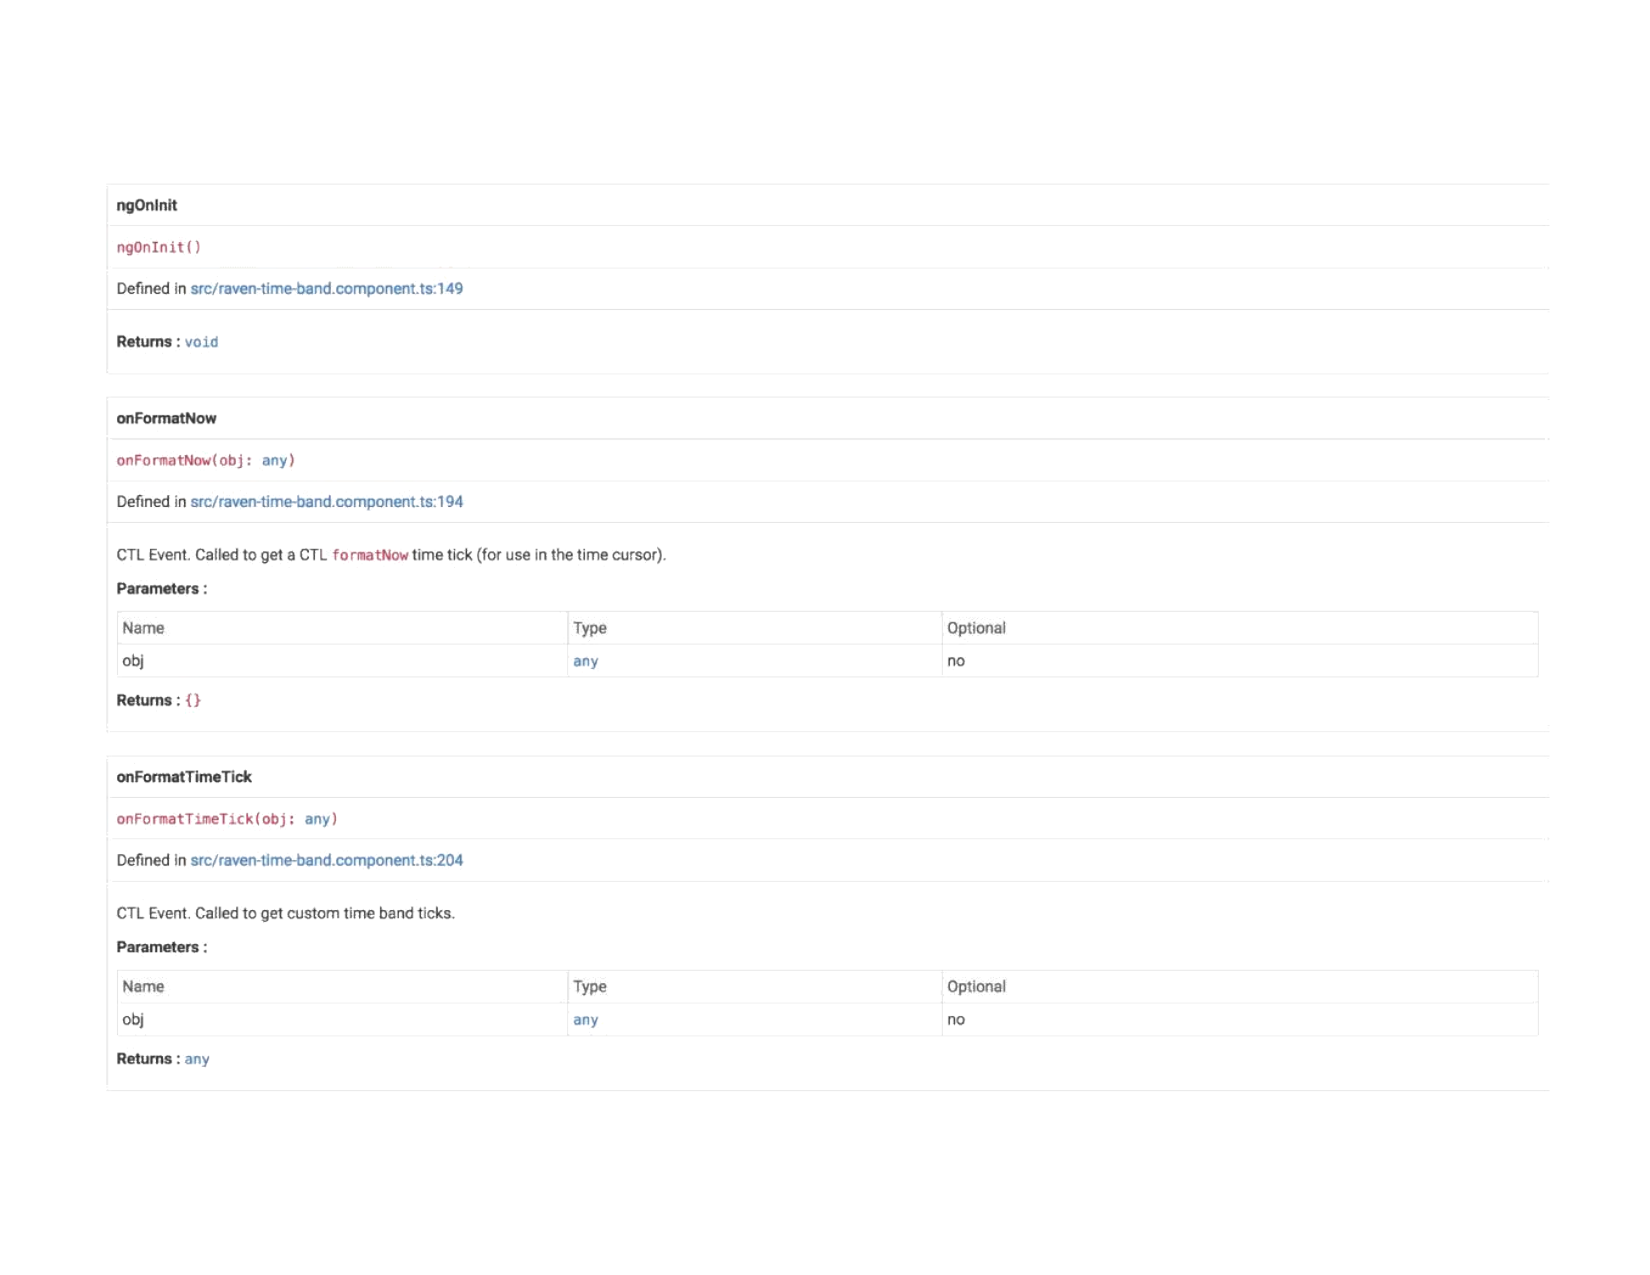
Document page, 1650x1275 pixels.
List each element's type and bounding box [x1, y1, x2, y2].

picture [83, 169, 1567, 1106]
